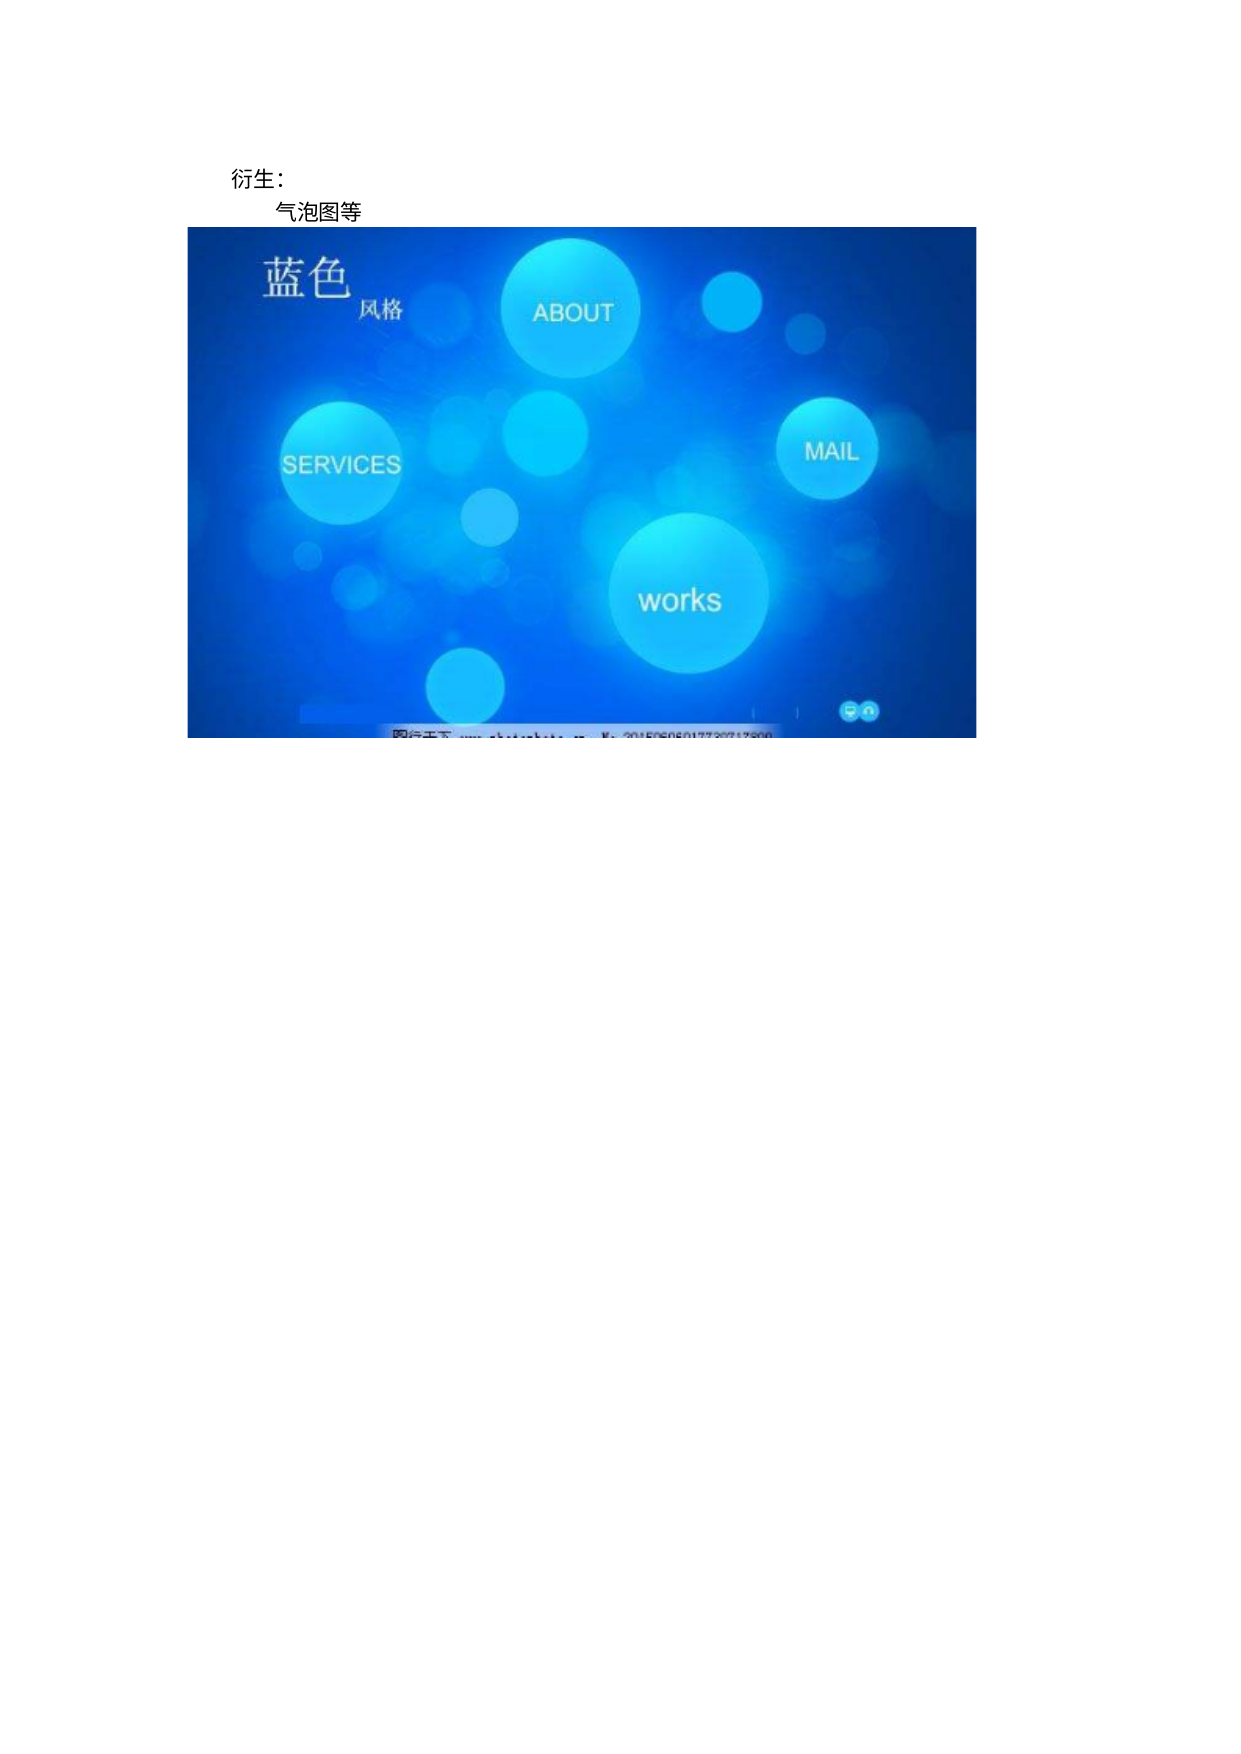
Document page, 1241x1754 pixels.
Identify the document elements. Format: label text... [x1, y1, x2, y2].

text 衍生： [187, 162, 1053, 194]
text 气泡图等 [231, 194, 1053, 227]
picture [187, 227, 977, 738]
